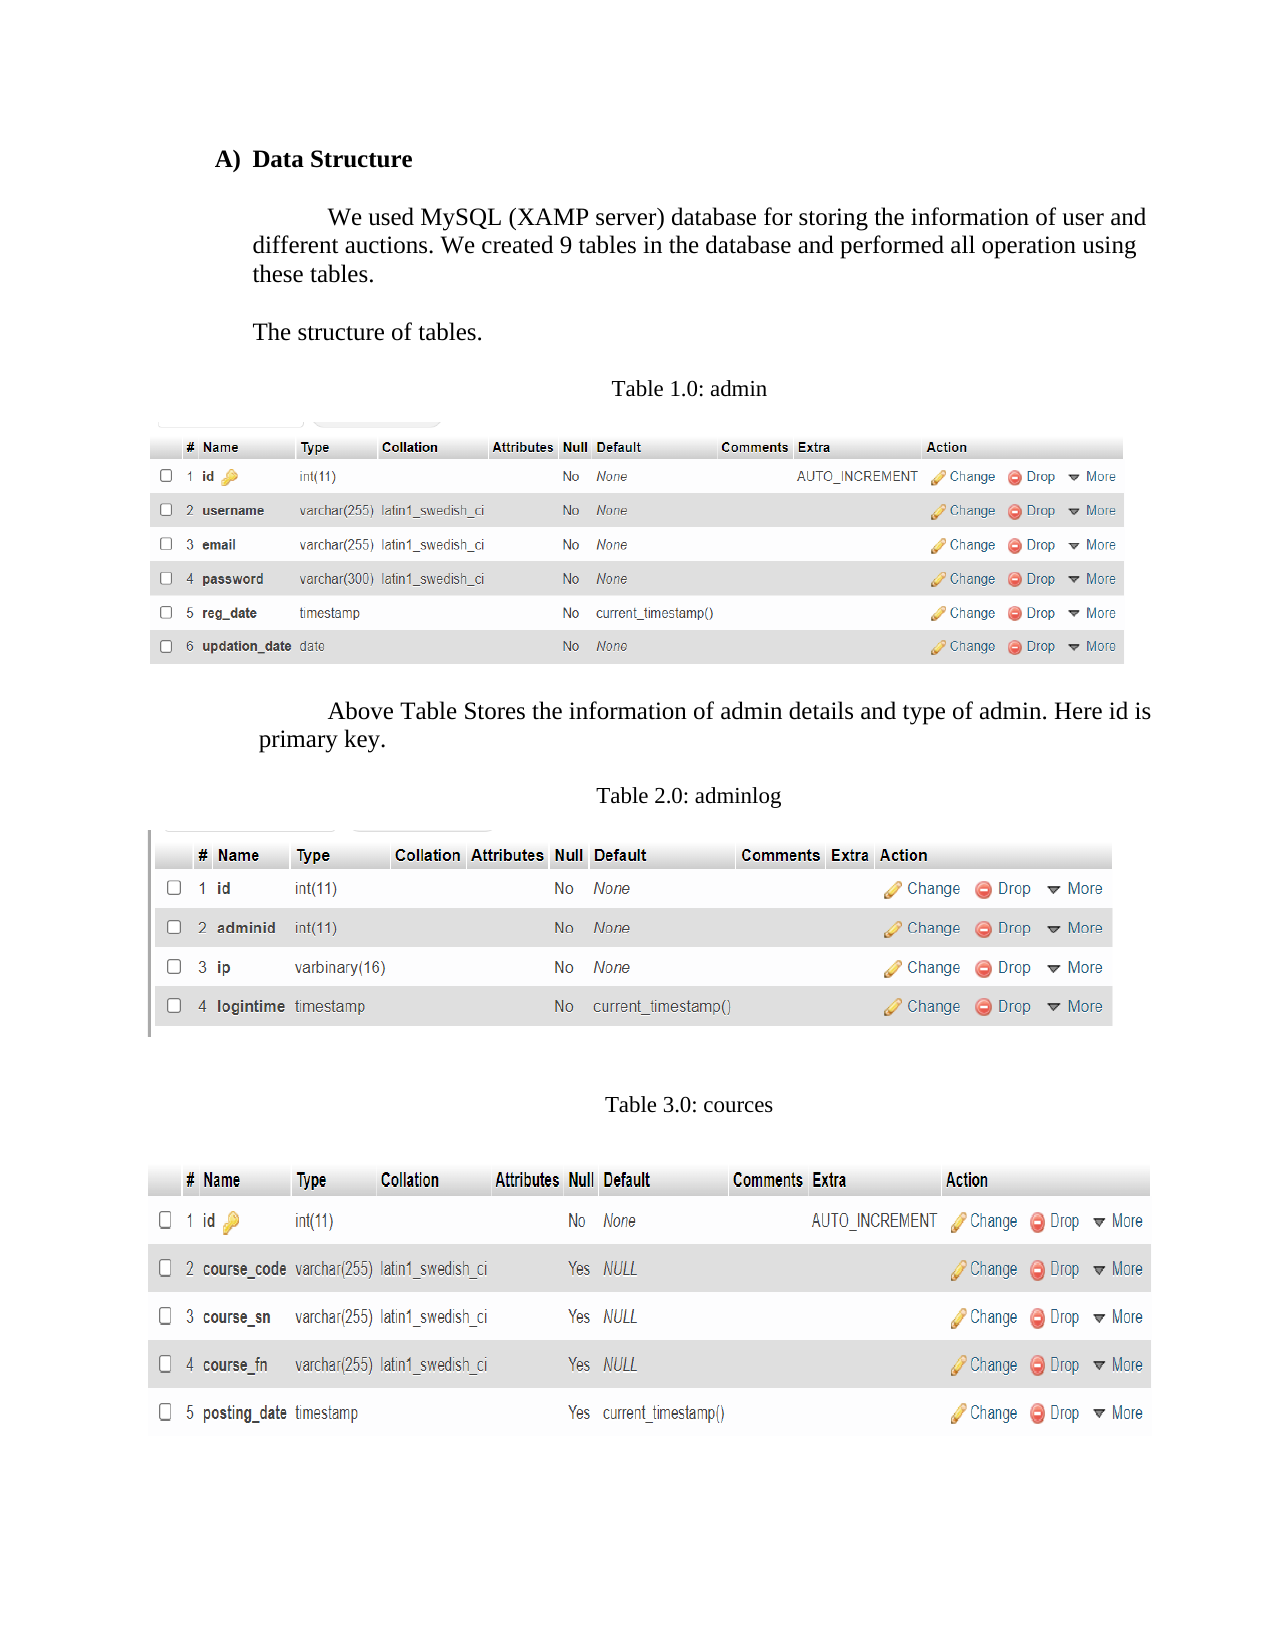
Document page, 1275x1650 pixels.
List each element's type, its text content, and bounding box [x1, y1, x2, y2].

subtitle Data Structure [214, 144, 1242, 173]
text Table 1.0: admin [489, 374, 889, 401]
text Above Table Stores the information of admin details and type of admin. Here id is primary key. [258, 696, 1196, 753]
picture [147, 830, 1158, 1037]
text Table 3.0: cources [231, 1091, 1147, 1118]
text We used MySQL (XAMP server) database for storing the information of user and different auctions. We created 9 tables in the database and performed all operation using these tables. [252, 202, 1194, 288]
picture [147, 422, 1130, 671]
text Table 2.0: adminlog [231, 782, 1146, 809]
text The structure of tables. [252, 317, 1242, 346]
picture [147, 1163, 1158, 1439]
